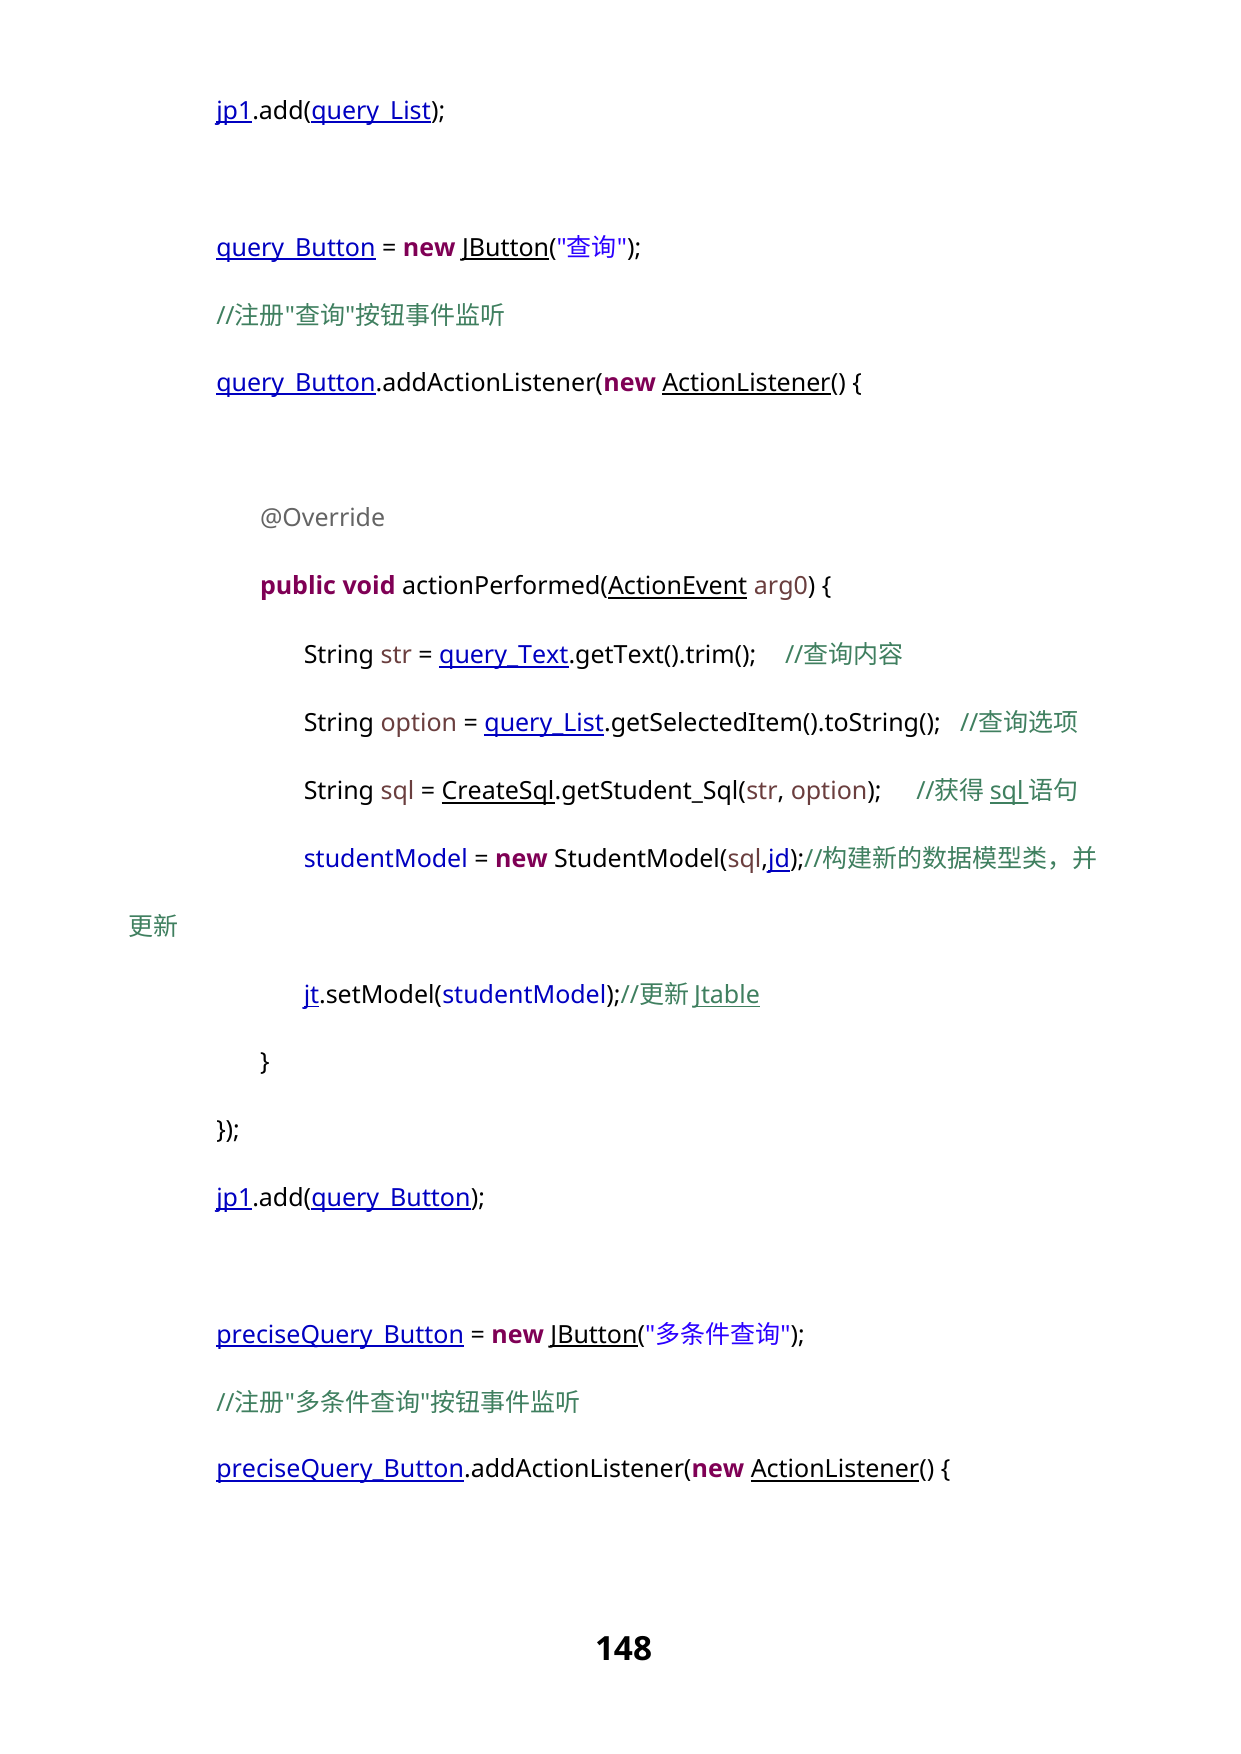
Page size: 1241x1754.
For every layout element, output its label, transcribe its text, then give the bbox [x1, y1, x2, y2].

text query_Button.addActionListener(new ActionListener() { [128, 347, 1118, 415]
text String sql = CreateSql.getStudent_Sql(str, option); //获得sql语句 [128, 755, 1118, 823]
text public void actionPerformed(ActionEvent arg0) { [128, 551, 1118, 619]
text preciseQuery_Button.addActionListener(new ActionListener() { [128, 1434, 1118, 1502]
text jp1.add(query_Button); [128, 1162, 1118, 1230]
text query_Button = new JButton("查询"); [128, 212, 1118, 279]
text studentModel = new StudentModel(sql,jd);//构建新的数据模型类，并更新 [128, 823, 1118, 959]
text //注册"查询"按钮事件监听 [128, 279, 1118, 347]
text }); [128, 1094, 1118, 1162]
text jp1.add(query_List); [128, 76, 1118, 144]
text String str = query_Text.getText().trim(); //查询内容 [128, 619, 1118, 687]
text String option = query_List.getSelectedItem().toString(); //查询选项 [128, 687, 1118, 755]
text jt.setModel(studentModel);//更新Jtable [128, 959, 1118, 1027]
text //注册"多条件查询"按钮事件监听 [128, 1366, 1118, 1434]
text } [128, 1027, 1118, 1094]
text preciseQuery_Button = new JButton("多条件查询"); [128, 1298, 1118, 1366]
text @Override [128, 483, 1118, 551]
